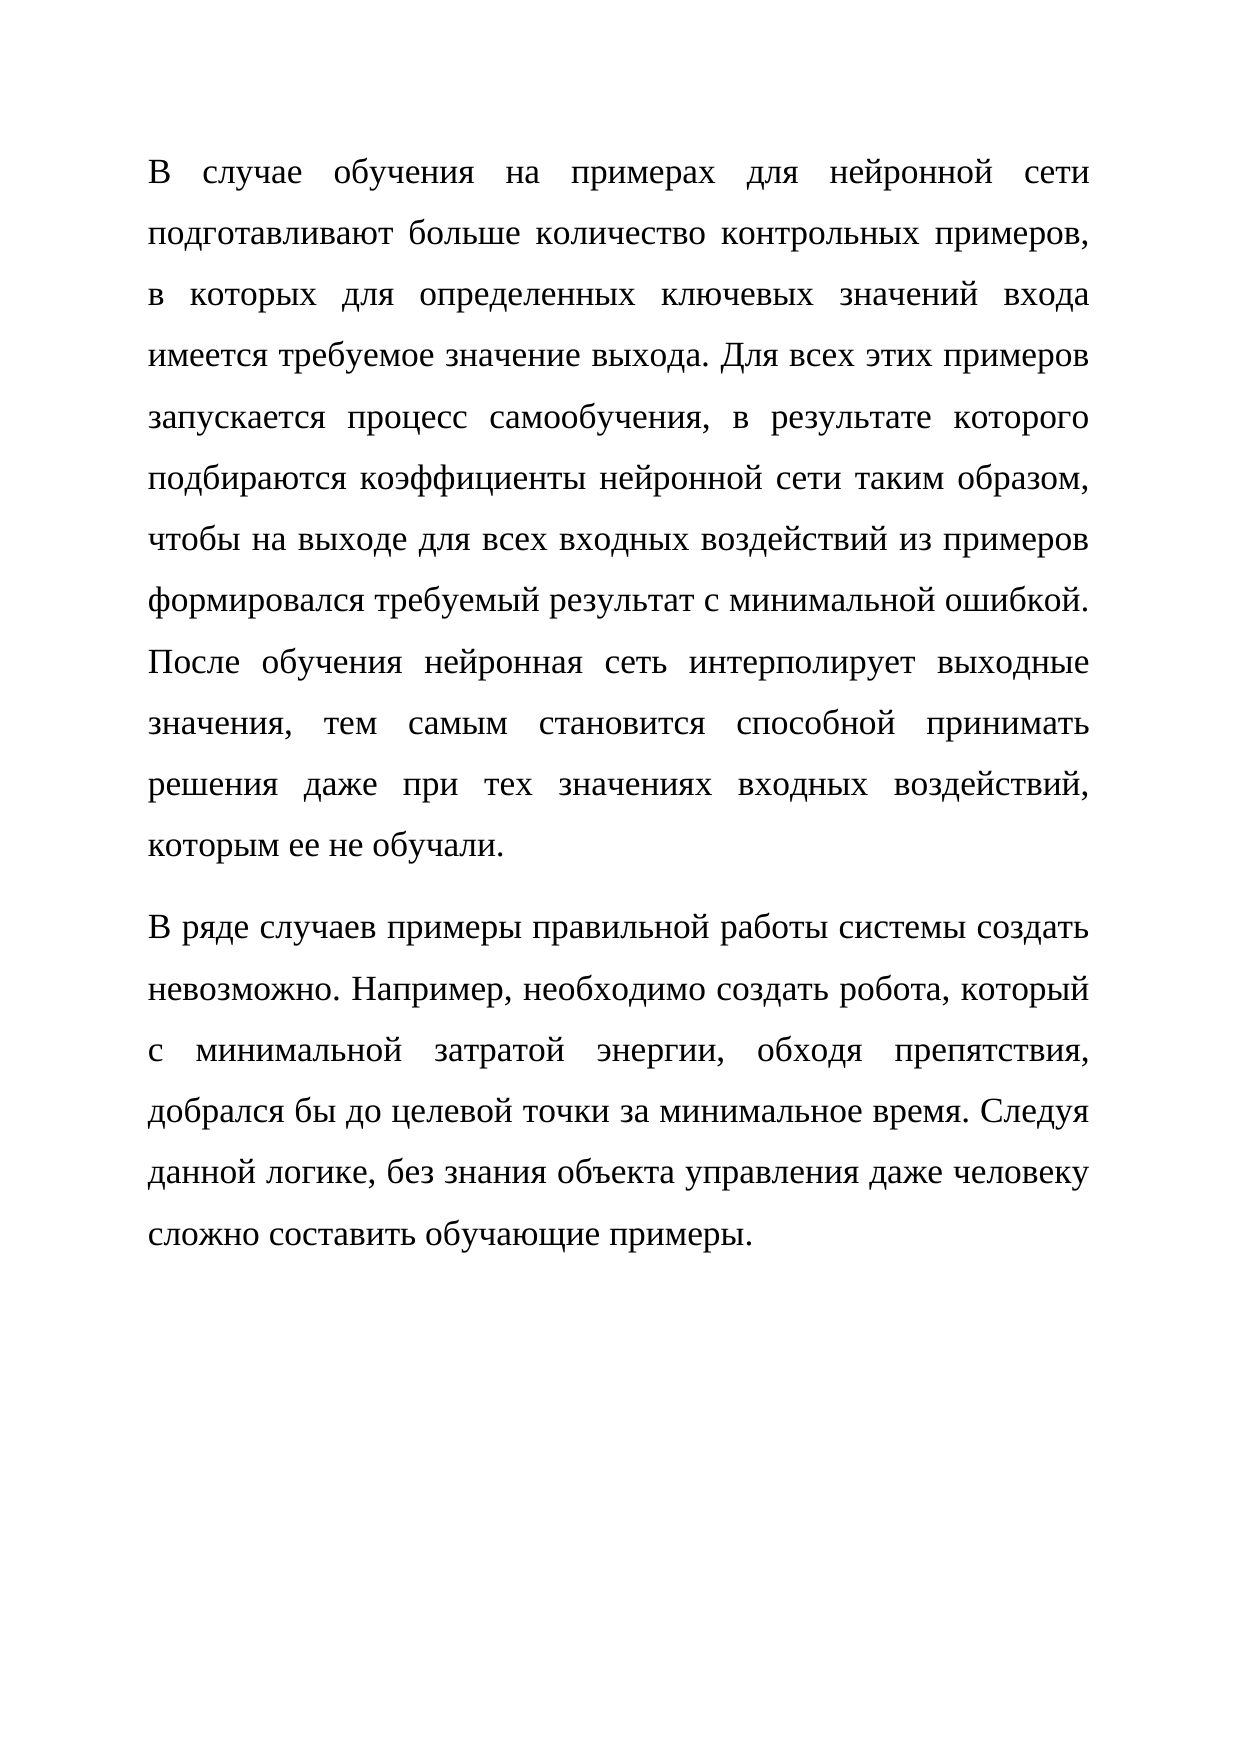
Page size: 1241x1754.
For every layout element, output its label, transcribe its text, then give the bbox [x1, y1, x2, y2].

text В ряде случаев примеры правильной работы системы создать невозможно. Например, необходимо создать робота, который с минимальной затратой энергии, обходя препятствия, добрался бы до целевой точки за минимальное время. Следуя данной логике, без знания объекта управления даже человеку сложно составить обучающие примеры. [148, 906, 1090, 1253]
text В случае обучения на примерах для нейронной сети подготавливают больше количество контрольных примеров, в которых для определенных ключевых значений входа имеется требуемое значение выхода. Для всех этих примеров запускается процесс самообучения, в результате которого подбираются коэффициенты нейронной сети таким образом, чтобы на выходе для всех входных воздействий из примеров формировался требуемый результат с минимальной ошибкой. После обучения нейронная сеть интерполирует выходные значения, тем самым становится способной принимать решения даже при тех значениях входных воздействий, которым ее не обучали. [148, 150, 1090, 864]
